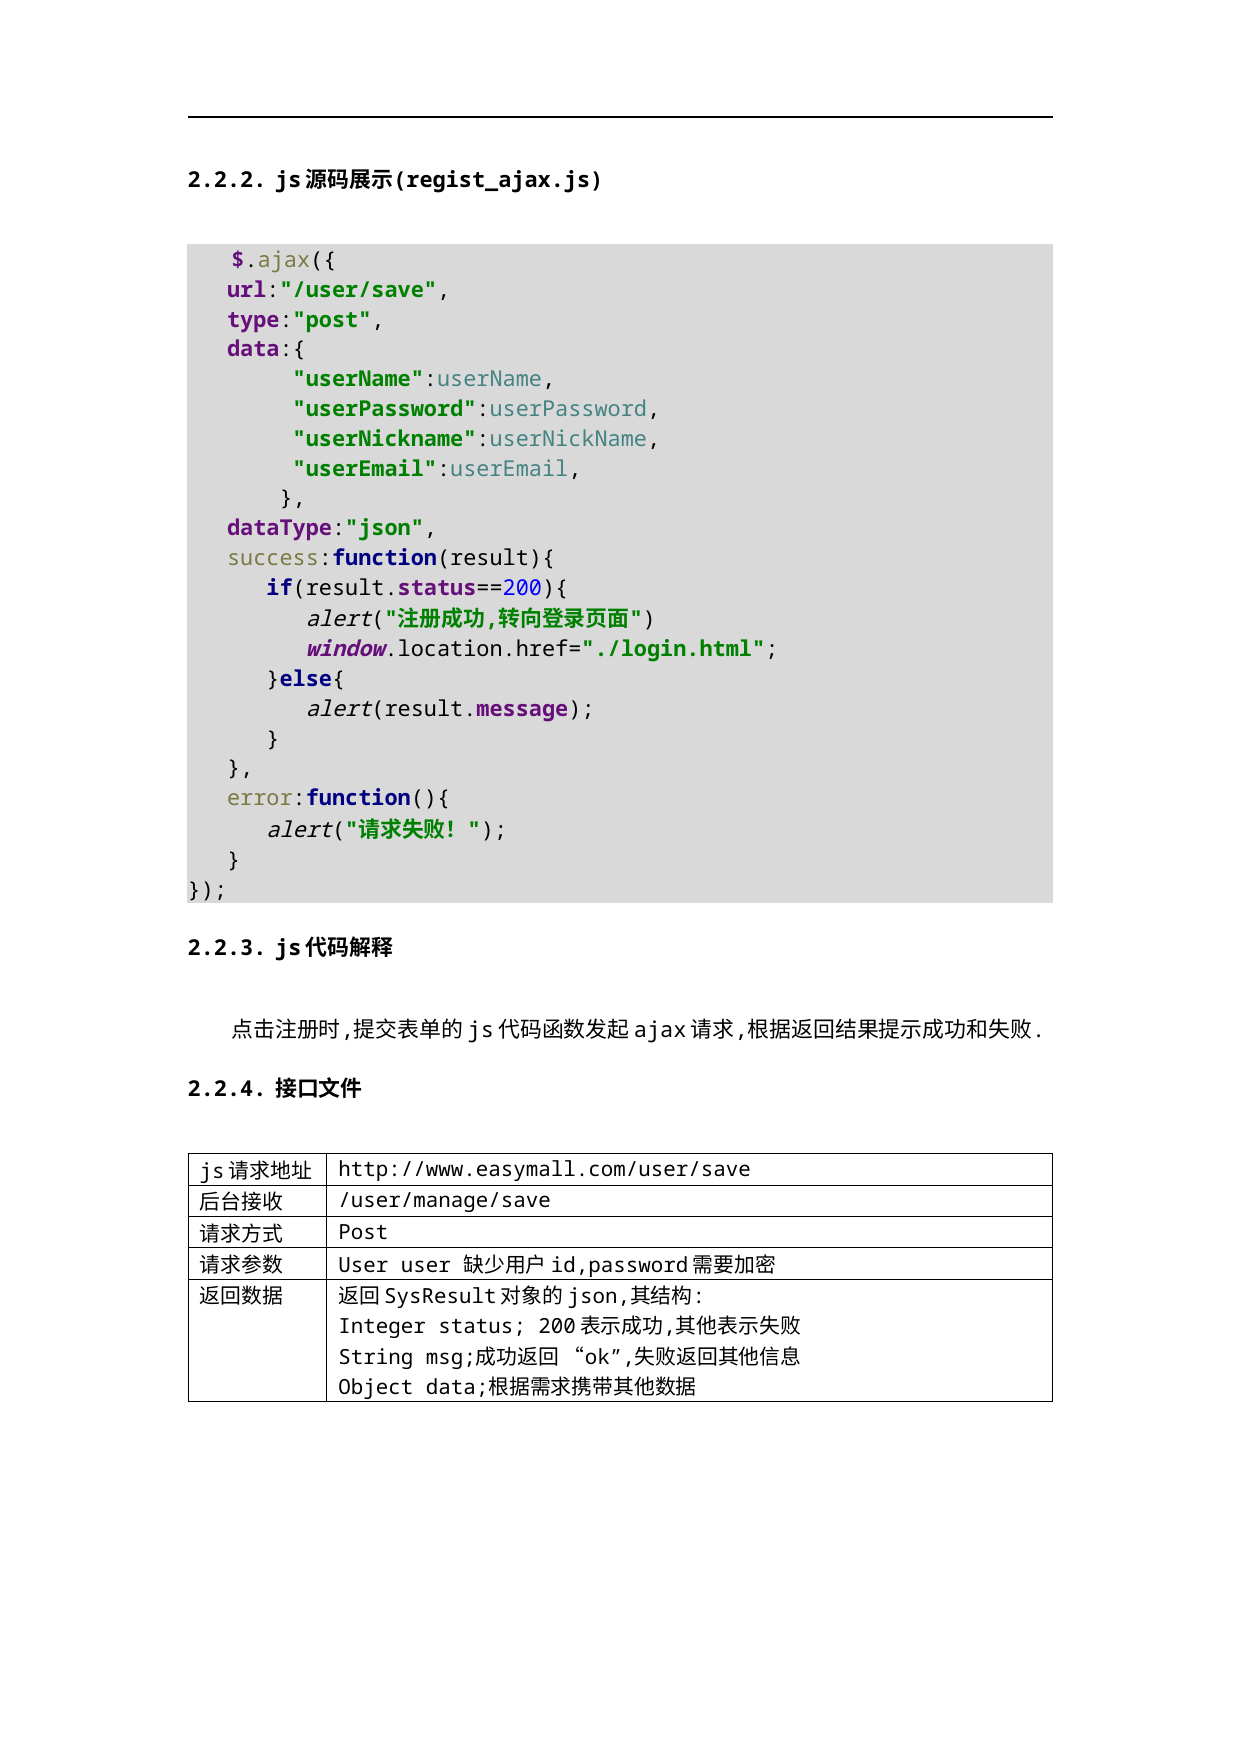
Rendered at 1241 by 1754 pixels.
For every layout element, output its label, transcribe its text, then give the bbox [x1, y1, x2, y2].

subtitle 接口文件 [187, 1071, 1053, 1103]
table_header http://www.easymall.com/user/save [327, 1154, 1052, 1184]
table_cell 返回数据 [189, 1280, 326, 1401]
table_cell 返回SysResult对象的json,其结构: Integer status; 200表示成功,其他表示失败 String msg;成功返回 “ok”,失败返回其他信息 Object data;根据需求携带其他数据 [327, 1280, 1052, 1401]
subtitle js源码展示(regist_ajax.js) [187, 162, 1053, 194]
text 点击注册时,提交表单的js代码函数发起ajax请求,根据返回结果提示成功和失败. [187, 1012, 1053, 1044]
table_cell User user 缺少用户id,password需要加密 [327, 1248, 1052, 1278]
table_cell 请求参数 [189, 1248, 326, 1278]
subtitle js代码解释 [187, 930, 1053, 962]
table_cell 后台接收 [189, 1186, 326, 1216]
table_cell Post [327, 1217, 1052, 1247]
table_cell /user/manage/save [327, 1186, 1052, 1216]
table_header js请求地址 [189, 1154, 326, 1184]
text $.ajax({ url:"/user/save", type:"post", data:{ "userName":userName, "userPassword":userPassword, "userNickname":userNickName, "userEmail":userEmail, }, dataType:"json", success:function(result){ if(result.status==200){ alert("注册成功,转向登录页面") window.location.href="./login.html"; }else{ alert(result.message); } }, error:function(){ alert("请求失败！"); } }); [187, 244, 1053, 903]
table_cell 请求方式 [189, 1217, 326, 1247]
